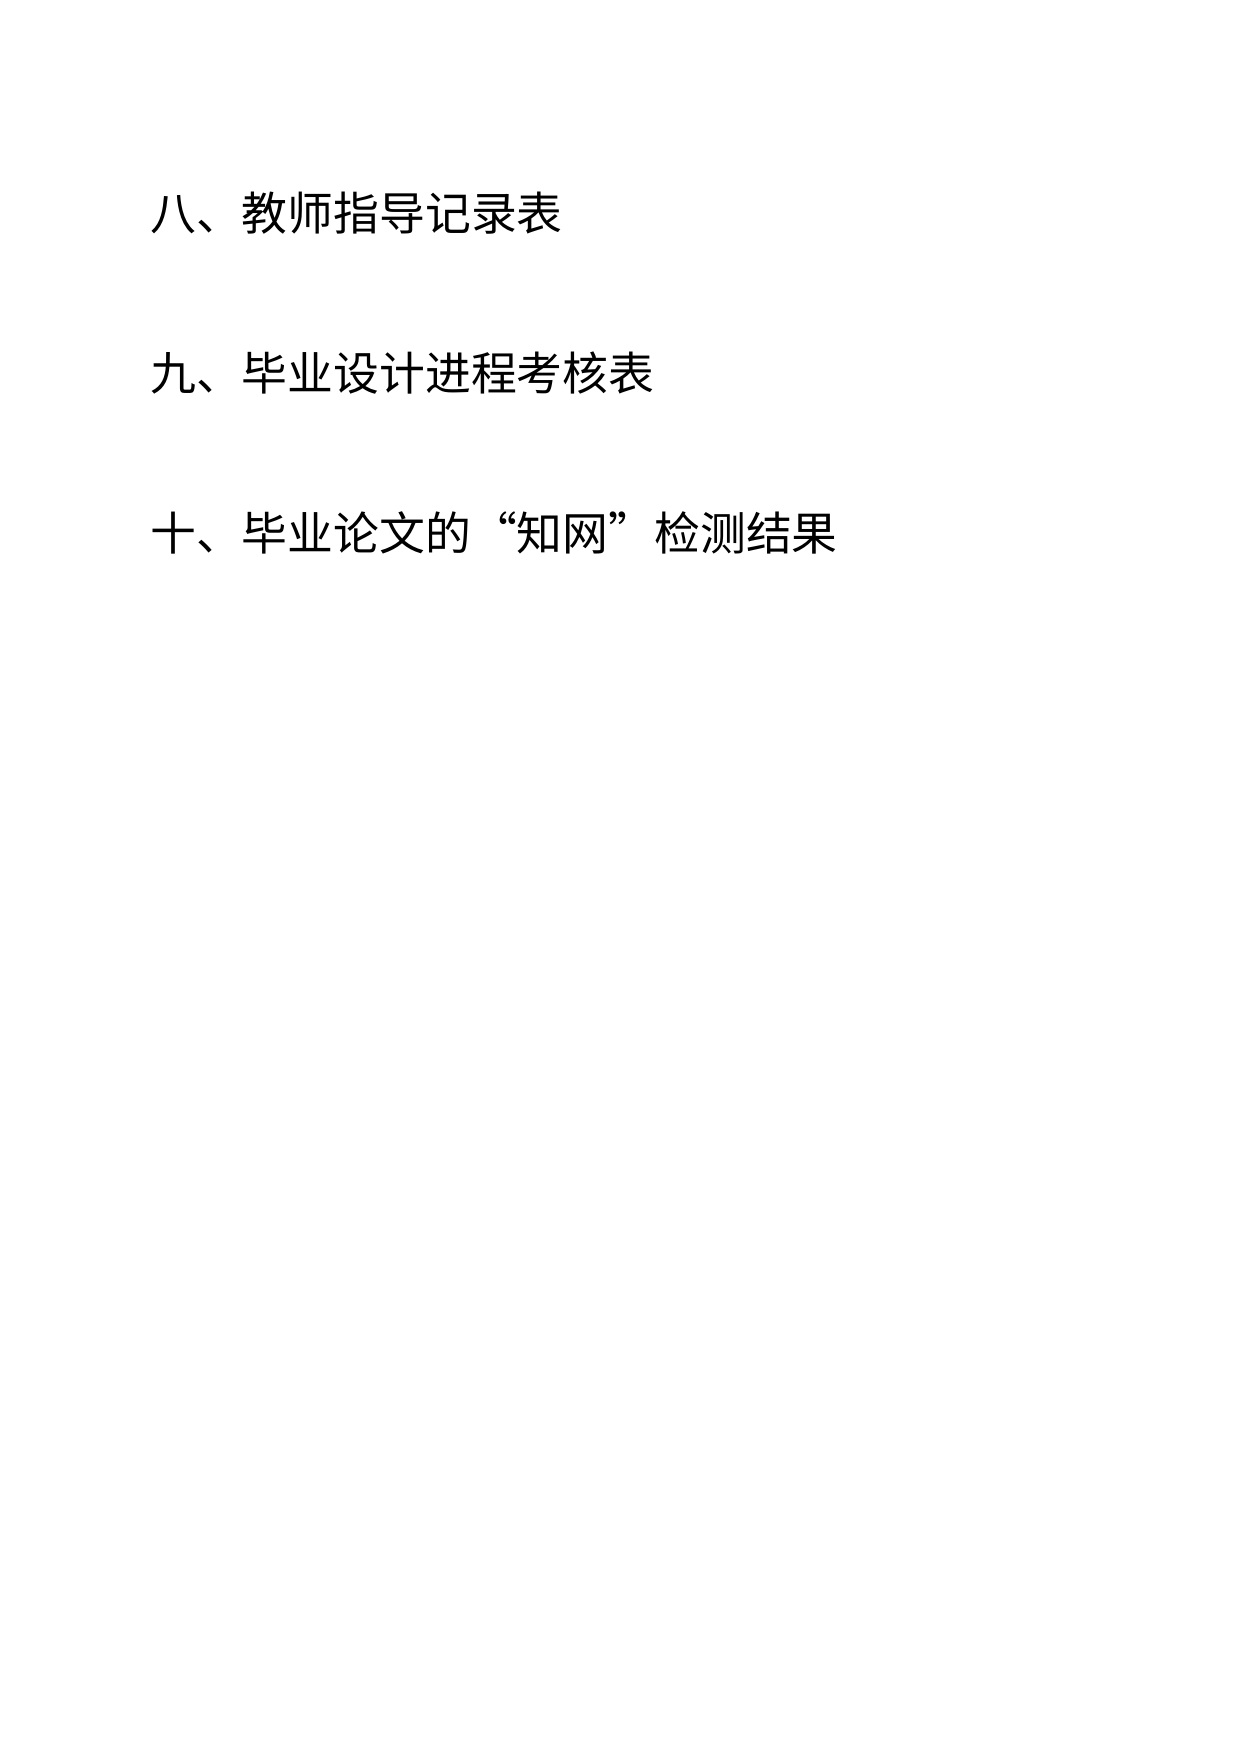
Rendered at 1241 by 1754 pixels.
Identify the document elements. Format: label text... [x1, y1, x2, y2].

text 八、教师指导记录表 [150, 162, 1090, 259]
text 十、毕业论文的“知网”检测结果 [150, 482, 1090, 579]
text 九、毕业设计进程考核表 [150, 322, 1090, 419]
